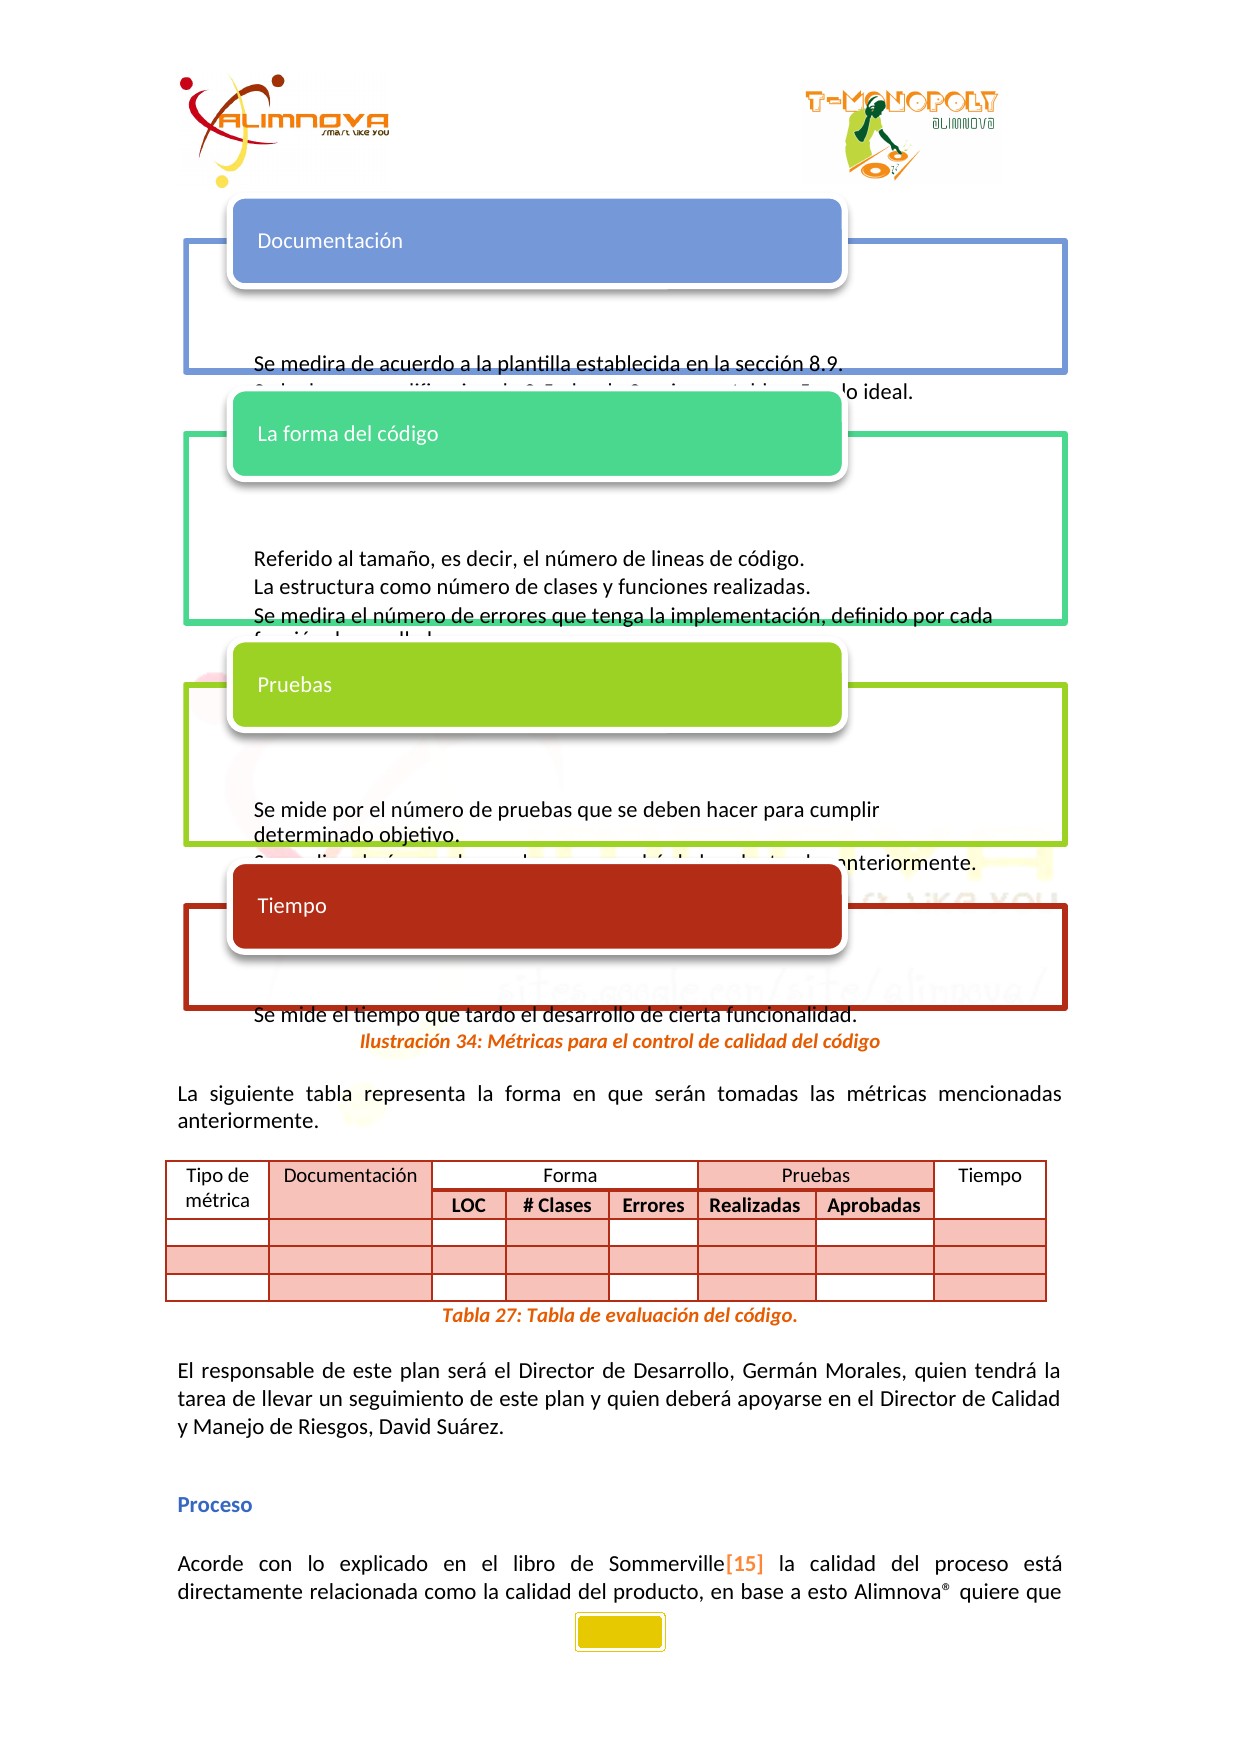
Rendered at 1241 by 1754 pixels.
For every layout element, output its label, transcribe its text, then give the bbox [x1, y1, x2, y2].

table_cell [167, 1275, 268, 1300]
text La siguiente tabla representa la forma en que serán tomadas las métricas mencionadas anteriormente. [177, 1079, 1063, 1135]
table_cell [610, 1275, 697, 1300]
table_header Pruebas [699, 1162, 933, 1188]
table_cell LOC [433, 1192, 505, 1218]
table_cell [817, 1220, 933, 1245]
table_header Tiempo [935, 1162, 1045, 1218]
table_header Documentación [270, 1162, 431, 1218]
table_cell [167, 1247, 268, 1273]
table_cell [167, 1220, 268, 1245]
text Proceso [177, 1491, 1063, 1519]
text El responsable de este plan será el Director de Desarrollo, Germán Morales, quien tendrá la tarea de llevar un seguimiento de este plan y quien deberá apoyarse en el Director de Calidad y Manejo de Riesgos, David Suárez. [177, 1356, 1063, 1440]
table_cell [610, 1247, 697, 1273]
table_cell [433, 1247, 505, 1273]
table_cell [699, 1247, 815, 1273]
table_cell [433, 1275, 505, 1300]
table_header Tipo de métrica [167, 1162, 268, 1218]
table_cell [270, 1275, 431, 1300]
table_cell [699, 1220, 815, 1245]
table_cell [270, 1247, 431, 1273]
table_cell [935, 1247, 1045, 1273]
table_cell # Clases [507, 1192, 608, 1218]
table_cell Errores [610, 1192, 697, 1218]
table_cell [935, 1275, 1045, 1300]
table_header Forma [433, 1162, 697, 1188]
table_cell [507, 1220, 608, 1245]
table_cell Realizadas [699, 1192, 815, 1218]
table_cell [270, 1220, 431, 1245]
table_cell [817, 1275, 933, 1300]
picture [802, 79, 1002, 184]
table_cell [507, 1247, 608, 1273]
table_cell [699, 1275, 815, 1300]
table_cell [610, 1220, 697, 1245]
text Ilustración 34: Métricas para el control de calidad del código [177, 1028, 1063, 1053]
table_cell [507, 1275, 608, 1300]
table_cell [817, 1247, 933, 1273]
table_cell Aprobadas [817, 1192, 933, 1218]
table_cell [935, 1220, 1045, 1245]
table_cell [433, 1220, 505, 1245]
picture [177, 73, 389, 189]
